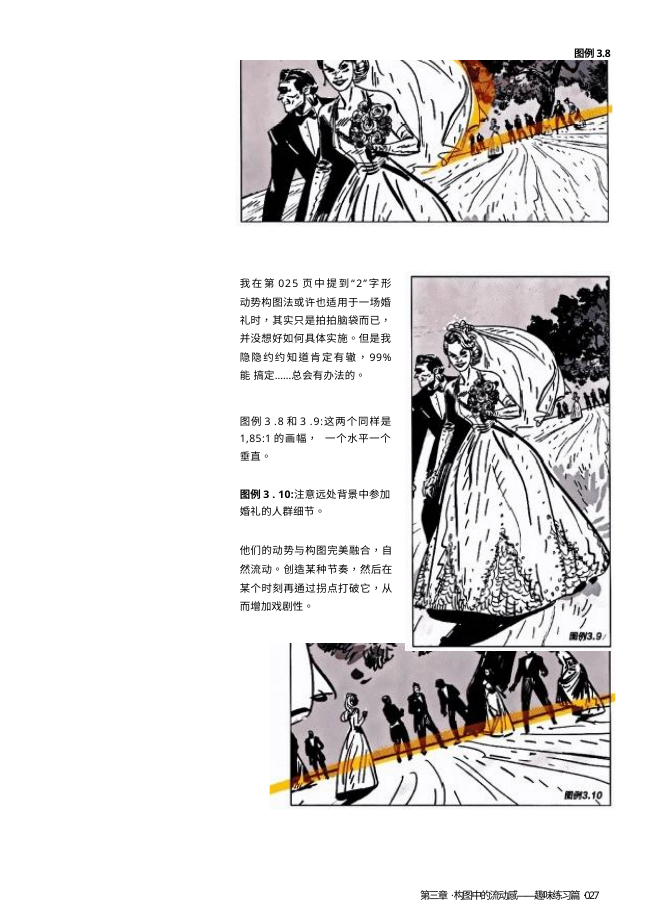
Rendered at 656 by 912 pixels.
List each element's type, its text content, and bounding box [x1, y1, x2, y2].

text 他们的动势与构图完美融合，自 然流动。创造某种节奏，然后在 某个时刻再通过拐点打破它，从 而增加戏剧性。 [239, 544, 392, 614]
picture [235, 60, 613, 227]
picture [269, 271, 616, 810]
text 婚礼的人群细节。 [239, 505, 405, 518]
text 图例3 .8和3 .9:这两个同样是 1,85:1的画幅， 一个水平一个 垂直。 [239, 414, 391, 463]
text 第三章 ·构图中的流动感——趣味练习篇 ·027 [420, 889, 616, 902]
text 图例3 . 10:注意远处背景中参加 [239, 488, 405, 501]
text 我在第025页中提到“2”字形 动势构图法或许也适用于一场婚 礼时，其实只是拍拍脑袋而已， 并没想好如何具体实施。但是我 隐隐约约知道肯定有辙，99%能 搞定……总会有办法的。 [239, 277, 391, 383]
